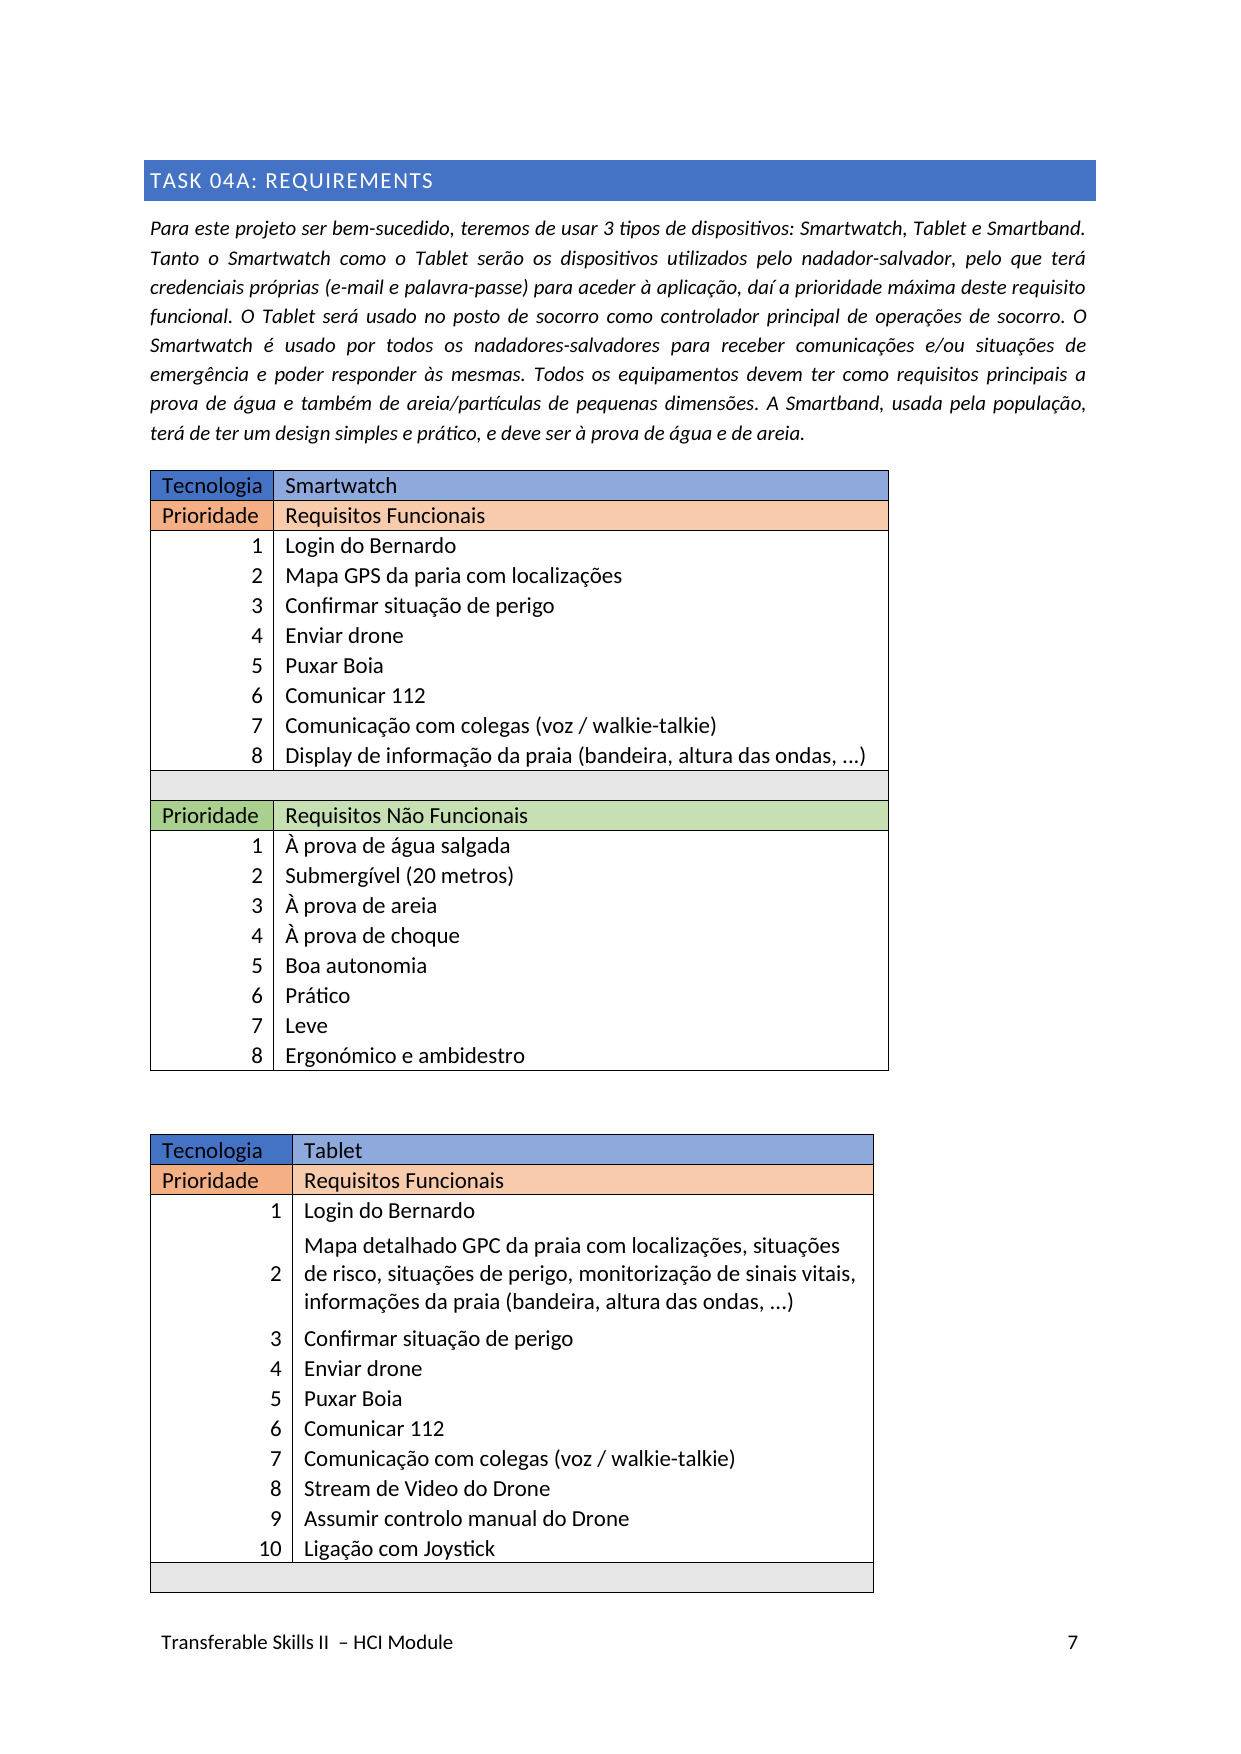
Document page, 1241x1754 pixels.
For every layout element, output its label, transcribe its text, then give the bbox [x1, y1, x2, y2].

table_cell Ergonómico e ambidestro [274, 1040, 888, 1070]
table_cell 1 [151, 1195, 292, 1224]
table_cell Confirmar situação de perigo [274, 590, 888, 620]
table_cell 4 [151, 920, 273, 950]
table_cell 4 [151, 620, 273, 650]
table_cell Stream de Video do Drone [293, 1472, 873, 1502]
table_cell Requisitos Não Funcionais [274, 801, 888, 830]
table_cell 2 [151, 560, 273, 590]
table_cell Login do Bernardo [293, 1195, 873, 1224]
table_cell 8 [151, 1472, 292, 1502]
table_cell Mapa detalhado GPC da praia com localizações, situações de risco, situações de perigo, monitorização de sinais vitais, informações da praia (bandeira, altura das ondas, ...) [293, 1224, 873, 1322]
table_cell 3 [151, 890, 273, 920]
table_cell 8 [151, 1040, 273, 1070]
table_cell 1 [151, 531, 273, 560]
table_cell 7 [151, 1442, 292, 1472]
table_cell Submergível (20 metros) [274, 860, 888, 890]
table_cell 2 [151, 860, 273, 890]
table_cell Puxar Boia [293, 1382, 873, 1412]
subtitle TASK 04a: Requirements [150, 167, 1090, 195]
table_cell À prova de água salgada [274, 831, 888, 860]
table_cell Assumir controlo manual do Drone [293, 1502, 873, 1532]
table_cell Mapa GPS da paria com localizações [274, 560, 888, 590]
table_cell 6 [151, 680, 273, 710]
table_cell 10 [151, 1532, 292, 1562]
table_cell Comunicar 112 [293, 1412, 873, 1442]
table_cell Login do Bernardo [274, 531, 888, 560]
table_cell Comunicação com colegas (voz / walkie-talkie) [274, 710, 888, 740]
table_cell 6 [151, 980, 273, 1010]
table_cell 5 [151, 650, 273, 680]
table_cell [151, 771, 888, 800]
table_cell [151, 1563, 873, 1592]
table_cell Enviar drone [293, 1352, 873, 1382]
table_cell Boa autonomia [274, 950, 888, 980]
table_cell Requisitos Funcionais [293, 1165, 873, 1194]
table_cell 4 [151, 1352, 292, 1382]
table_cell 9 [151, 1502, 292, 1532]
table_cell Display de informação da praia (bandeira, altura das ondas, ...) [274, 740, 888, 770]
table_cell 1 [151, 831, 273, 860]
table_cell À prova de choque [274, 920, 888, 950]
table_cell 8 [151, 740, 273, 770]
table_cell 7 [151, 1010, 273, 1040]
table_header Tecnologia [151, 1135, 292, 1164]
table_cell 7 [151, 710, 273, 740]
table_cell 3 [151, 590, 273, 620]
table_cell Prático [274, 980, 888, 1010]
table_cell Prioridade [151, 501, 273, 530]
table_cell 6 [151, 1412, 292, 1442]
table_cell 5 [151, 1382, 292, 1412]
table_header Tecnologia [151, 471, 273, 500]
table_cell Leve [274, 1010, 888, 1040]
table_cell 5 [151, 950, 273, 980]
table_cell Puxar Boia [274, 650, 888, 680]
table_cell Requisitos Funcionais [274, 501, 888, 530]
table_cell Prioridade [151, 801, 273, 830]
table_cell 2 [151, 1224, 292, 1322]
table_cell Comunicar 112 [274, 680, 888, 710]
table_cell À prova de areia [274, 890, 888, 920]
text Para este projeto ser bem-sucedido, teremos de usar 3 tipos de dispositivos: Smartwatch, Tablet e Smartband. Tanto o Smartwatch como o Tablet serão os dispositivos utilizados pelo nadador-salvador, pelo que terá credenciais próprias (e-mail e palavra-passe) para aceder à aplicação, daí a prioridade máxima deste requisito funcional. O Tablet será usado no posto de socorro como controlador principal de operações de socorro. O Smartwatch é usado por todos os nadadores-salvadores para receber comunicações e/ou situações de emergência e poder responder às mesmas. Todos os equipamentos devem ter como requisitos principais a prova de água e também de areia/partículas de pequenas dimensões. A Smartband, usada pela população, terá de ter um design simples e prático, e deve ser à prova de água e de areia. [150, 216, 1090, 445]
table_cell Comunicação com colegas (voz / walkie-talkie) [293, 1442, 873, 1472]
table_header Smartwatch [274, 471, 888, 500]
table_header Tablet [293, 1135, 873, 1164]
table_cell 3 [151, 1322, 292, 1352]
table_cell Prioridade [151, 1165, 292, 1194]
table_cell Ligação com Joystick [293, 1532, 873, 1562]
table_cell Confirmar situação de perigo [293, 1322, 873, 1352]
table_cell Enviar drone [274, 620, 888, 650]
